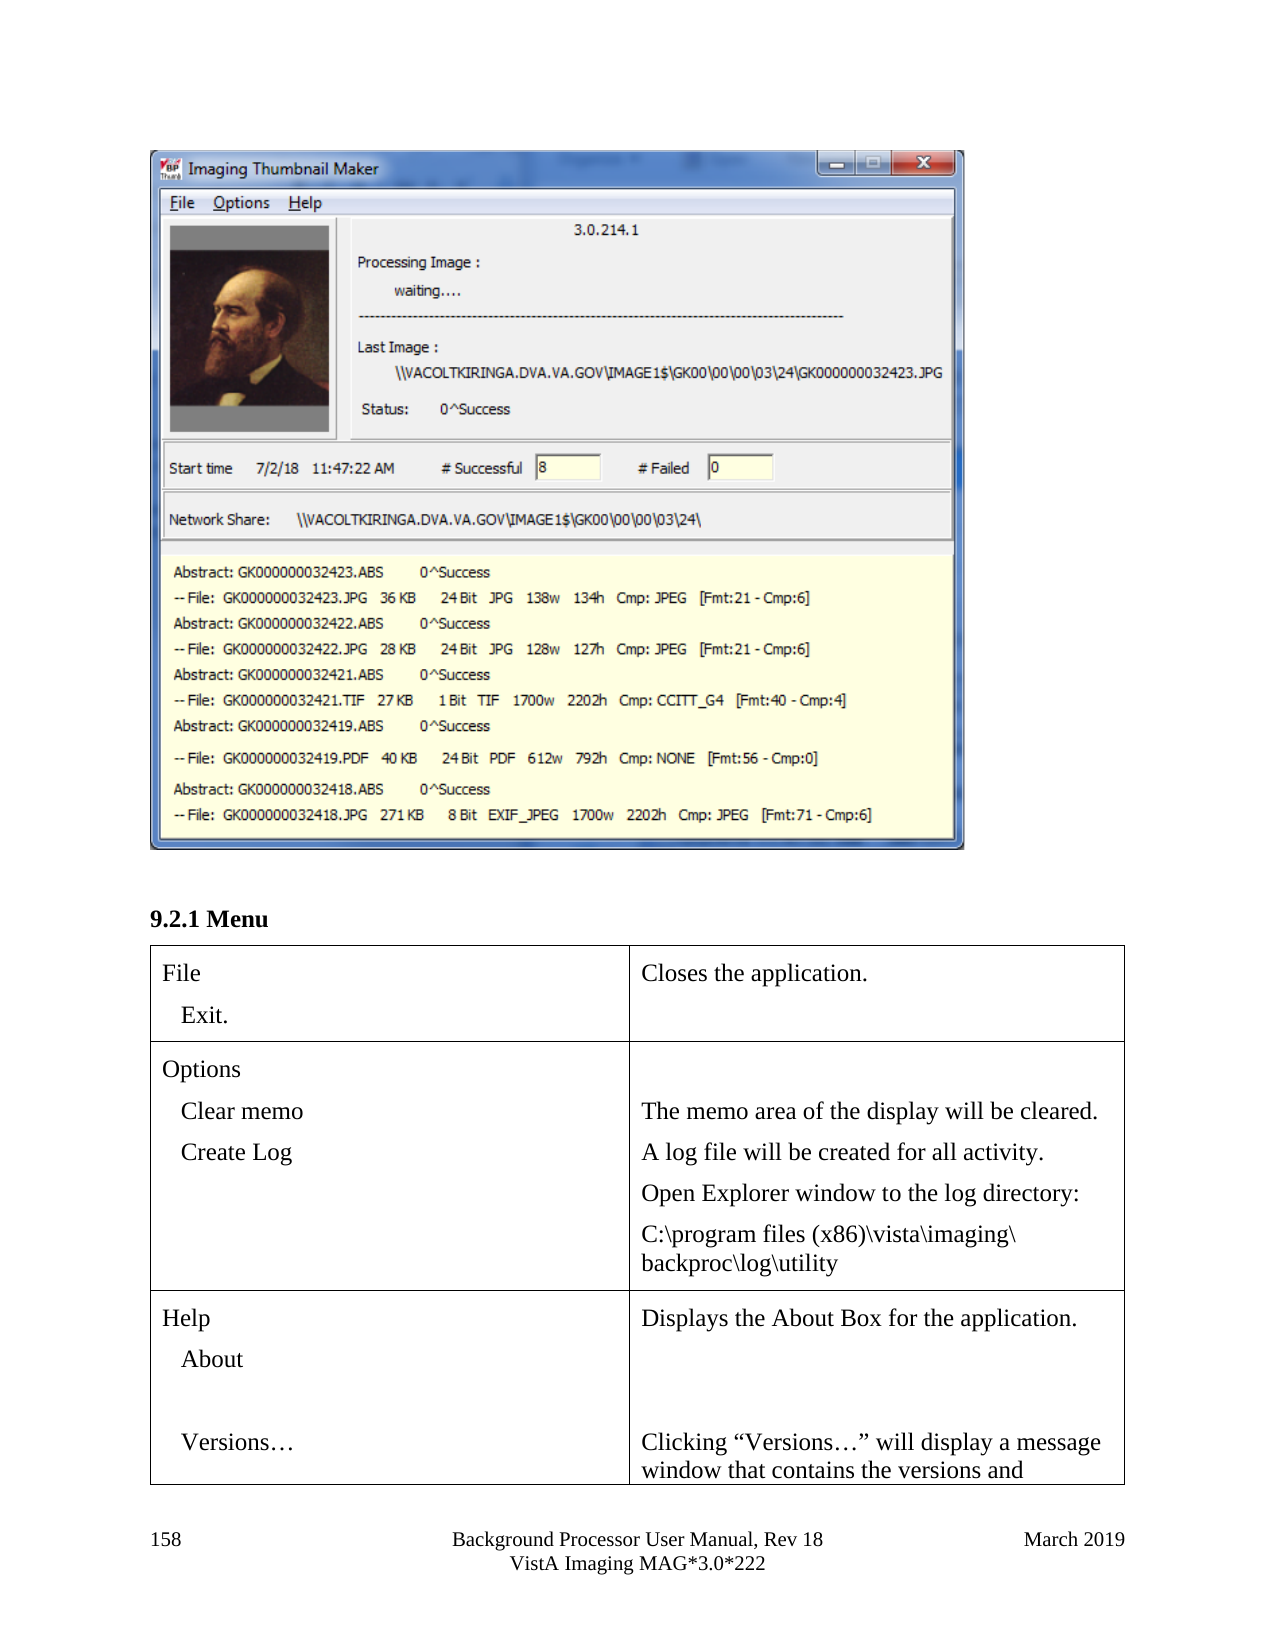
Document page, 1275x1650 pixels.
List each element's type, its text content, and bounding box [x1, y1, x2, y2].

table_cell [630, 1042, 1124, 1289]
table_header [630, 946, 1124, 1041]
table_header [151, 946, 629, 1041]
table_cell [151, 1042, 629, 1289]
picture [150, 150, 965, 850]
subtitle 9.2.1 Menu [150, 904, 1125, 932]
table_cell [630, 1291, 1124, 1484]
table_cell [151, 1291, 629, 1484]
